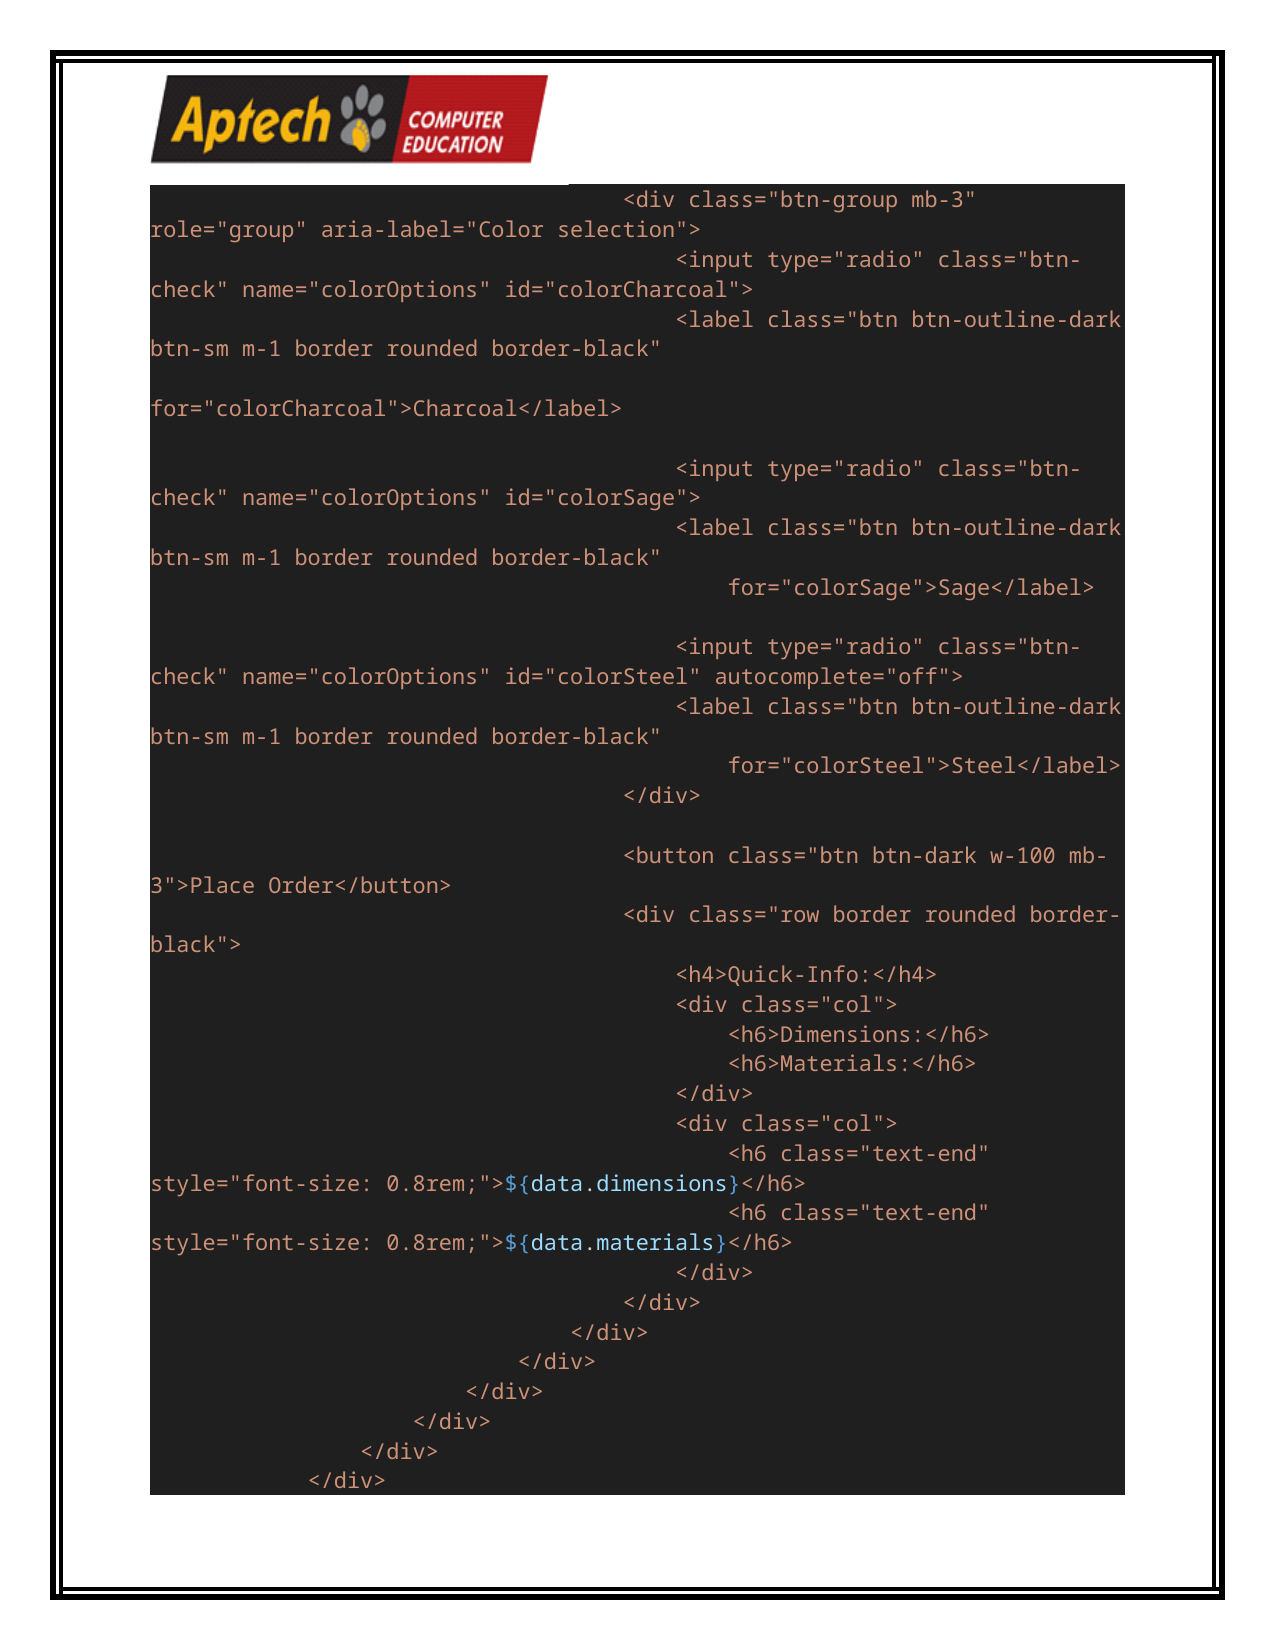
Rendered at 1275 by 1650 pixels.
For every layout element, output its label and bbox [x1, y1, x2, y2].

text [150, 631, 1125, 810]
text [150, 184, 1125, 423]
picture [150, 75, 569, 185]
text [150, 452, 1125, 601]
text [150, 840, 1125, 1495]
